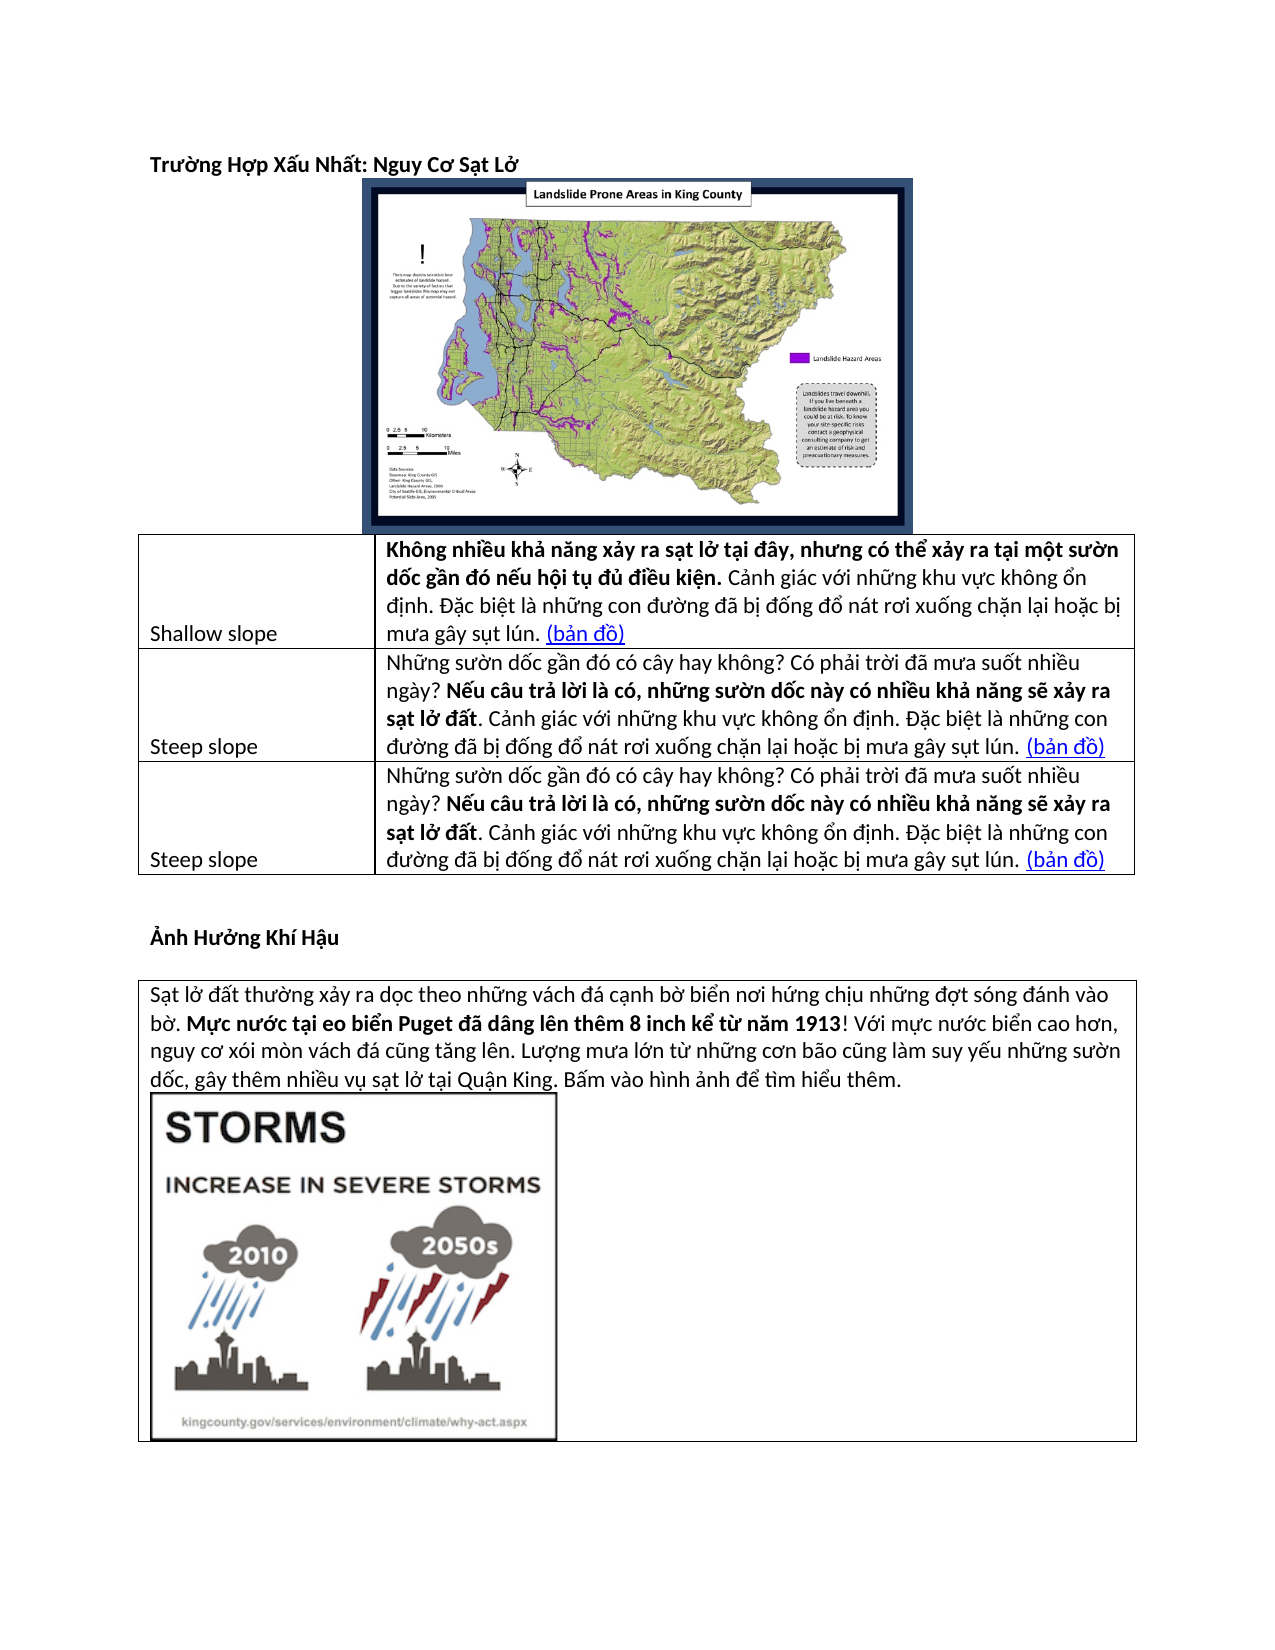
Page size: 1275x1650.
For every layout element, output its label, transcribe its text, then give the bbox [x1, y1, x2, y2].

picture [150, 1092, 558, 1441]
table_cell Những sườn dốc gần đó có cây hay không? Có phải trời đã mưa suốt nhiều ngày? Nếu câu trả lời là có, những sườn dốc này có nhiều khả năng sẽ xảy ra sạt lở đất. Cảnh giác với những khu vực không ổn định. Đặc biệt là những con đường đã bị đống đổ nát rơi xuống chặn lại hoặc bị mưa gây sụt lún. (bản đồ) [376, 649, 1134, 761]
table_header Shallow slope [139, 535, 374, 647]
picture [362, 178, 913, 534]
subtitle Ảnh Hưởng Khí Hậu [150, 923, 1125, 952]
table_cell Những sườn dốc gần đó có cây hay không? Có phải trời đã mưa suốt nhiều ngày? Nếu câu trả lời là có, những sườn dốc này có nhiều khả năng sẽ xảy ra sạt lở đất. Cảnh giác với những khu vực không ổn định. Đặc biệt là những con đường đã bị đống đổ nát rơi xuống chặn lại hoặc bị mưa gây sụt lún. (bản đồ) [376, 762, 1134, 874]
table_header Sạt lở đất thường xảy ra dọc theo những vách đá cạnh bờ biển nơi hứng chịu những đợt sóng đánh vào bờ. Mực nước tại eo biển Puget đã dâng lên thêm 8 inch kể từ năm 1913! Với mực nước biển cao hơn, nguy cơ xói mòn vách đá cũng tăng lên. Lượng mưa lớn từ những cơn bão cũng làm suy yếu những sườn dốc, gây thêm nhiều vụ sạt lở tại Quận King. Bấm vào hình ảnh để tìm hiểu thêm. [139, 981, 1136, 1441]
text Trường Hợp Xấu Nhất: Nguy Cơ Sạt Lở [150, 150, 1125, 178]
table_header Không nhiều khả năng xảy ra sạt lở tại đây, nhưng có thể xảy ra tại một sườn dốc gần đó nếu hội tụ đủ điều kiện. Cảnh giác với những khu vực không ổn định. Đặc biệt là những con đường đã bị đống đổ nát rơi xuống chặn lại hoặc bị mưa gây sụt lún. (bản đồ) [376, 535, 1134, 647]
table_cell Steep slope [139, 762, 374, 874]
table_cell Steep slope [139, 649, 374, 761]
